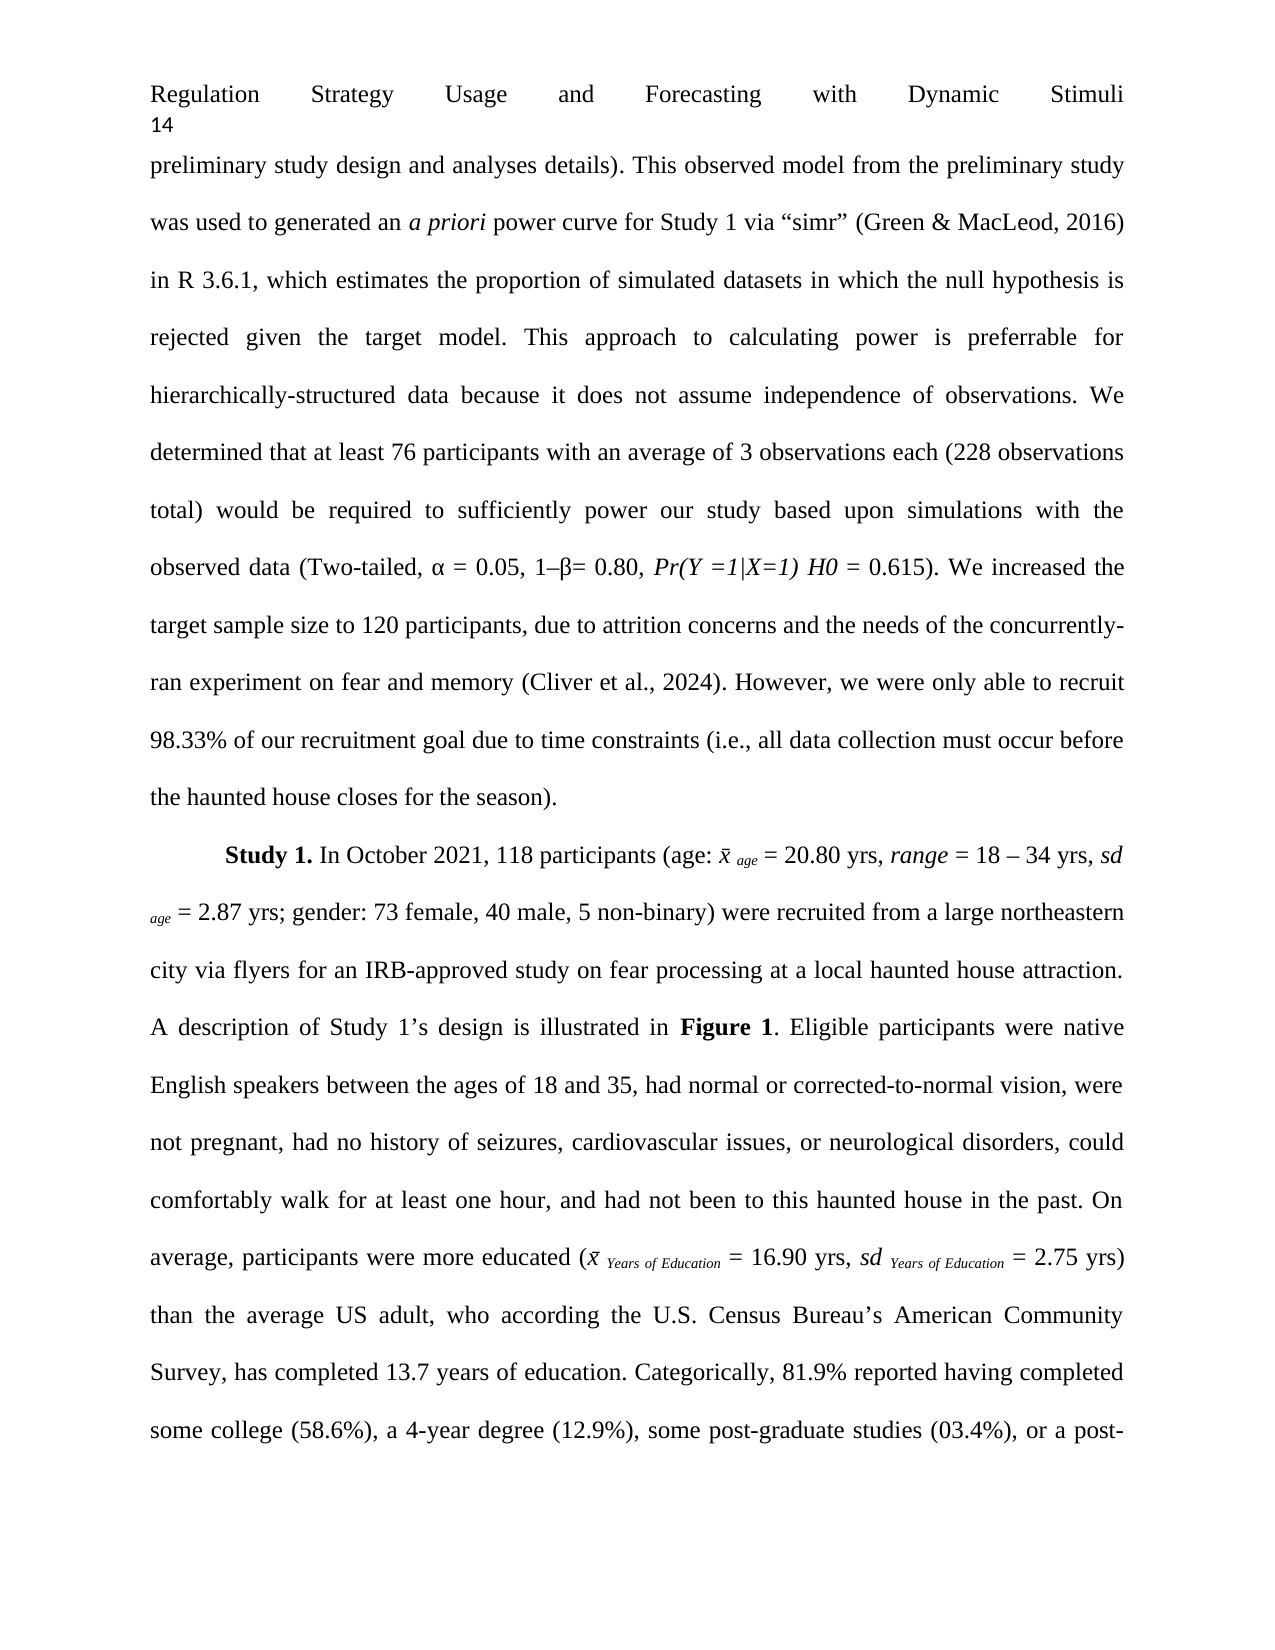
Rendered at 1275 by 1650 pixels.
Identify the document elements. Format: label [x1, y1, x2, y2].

text [150, 150, 1125, 811]
text [150, 840, 1125, 1444]
